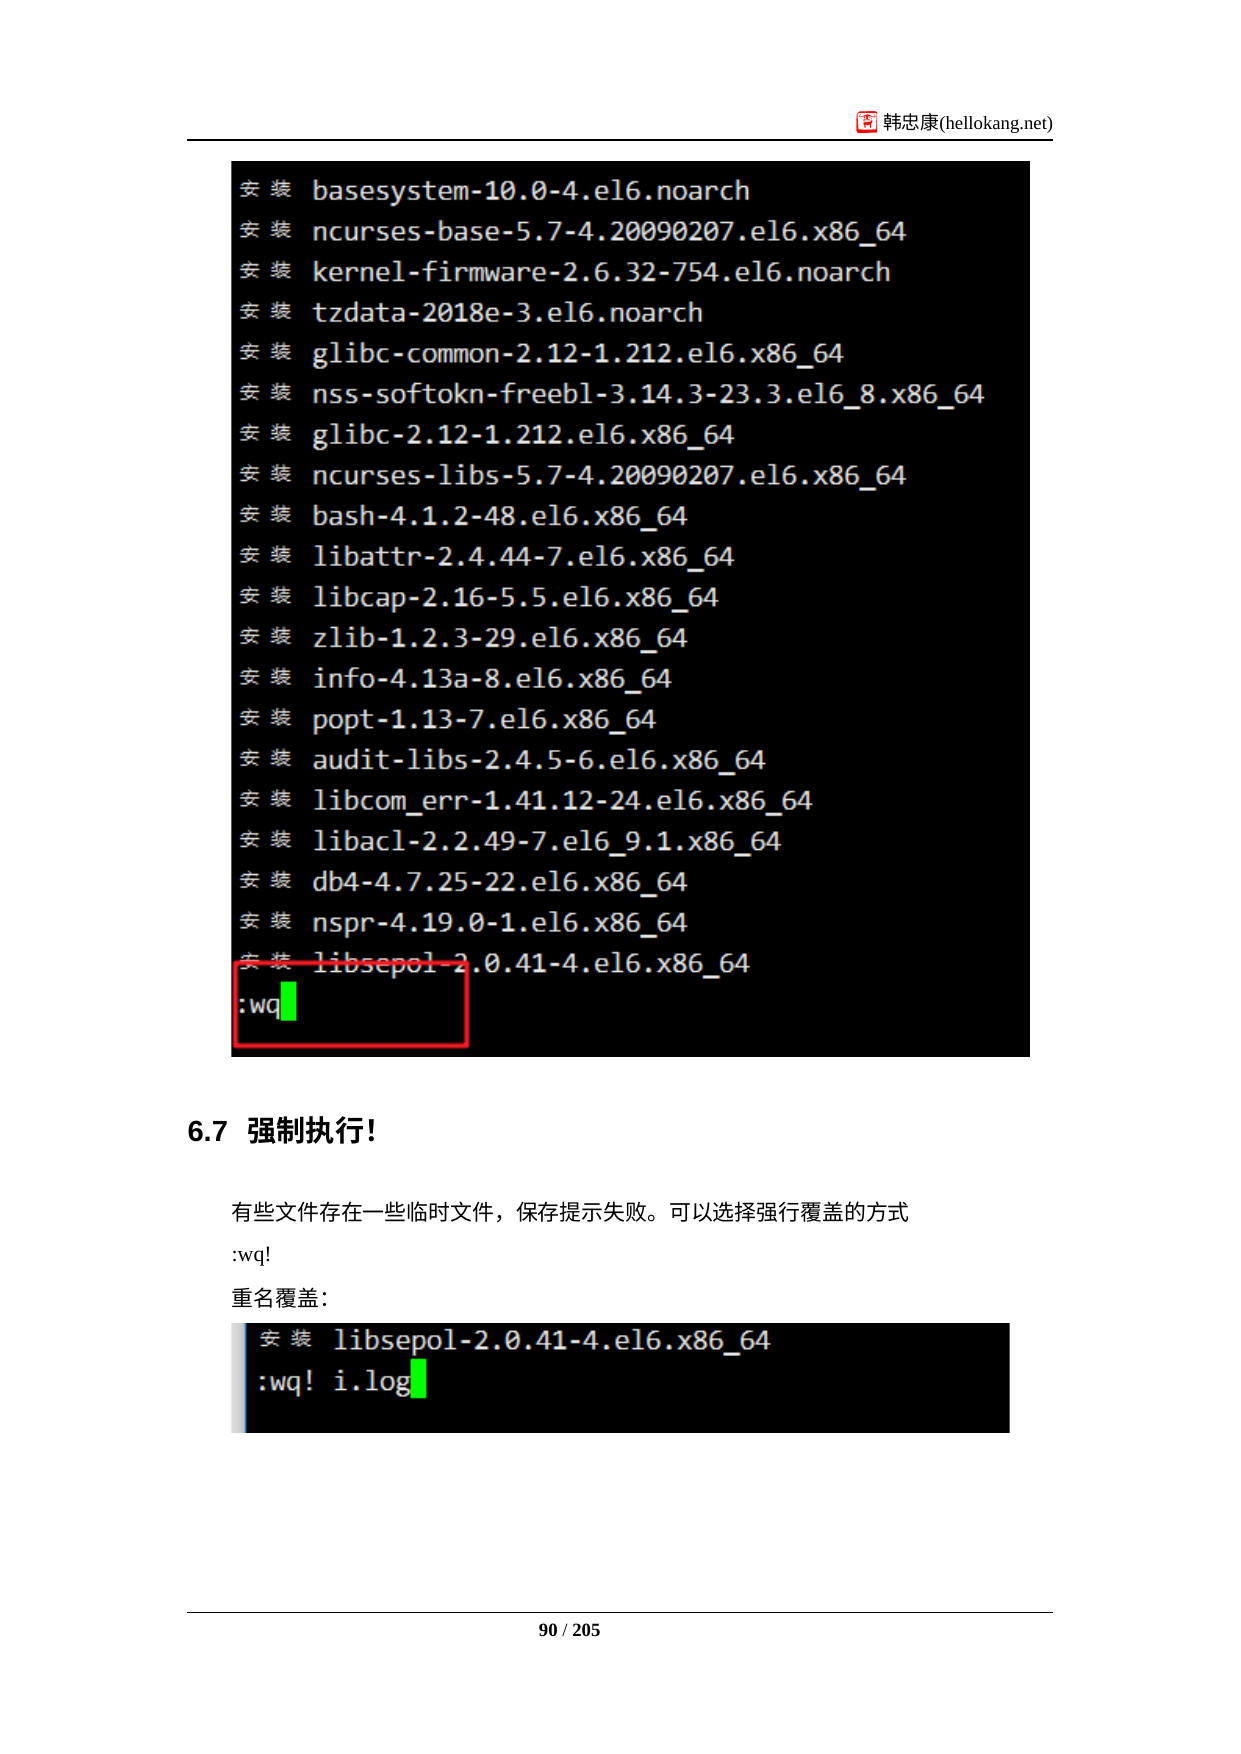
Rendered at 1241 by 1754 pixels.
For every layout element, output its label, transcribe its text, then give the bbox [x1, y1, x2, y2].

text :wq! [187, 1238, 1053, 1270]
picture [231, 161, 1030, 1057]
text 有些文件存在一些临时文件，保存提示失败。可以选择强行覆盖的方式 [187, 1195, 1053, 1227]
picture [231, 1323, 1010, 1433]
text 重名覆盖： [187, 1281, 1053, 1313]
picture [856, 111, 878, 133]
subtitle 强制执行！ [187, 1096, 1053, 1161]
